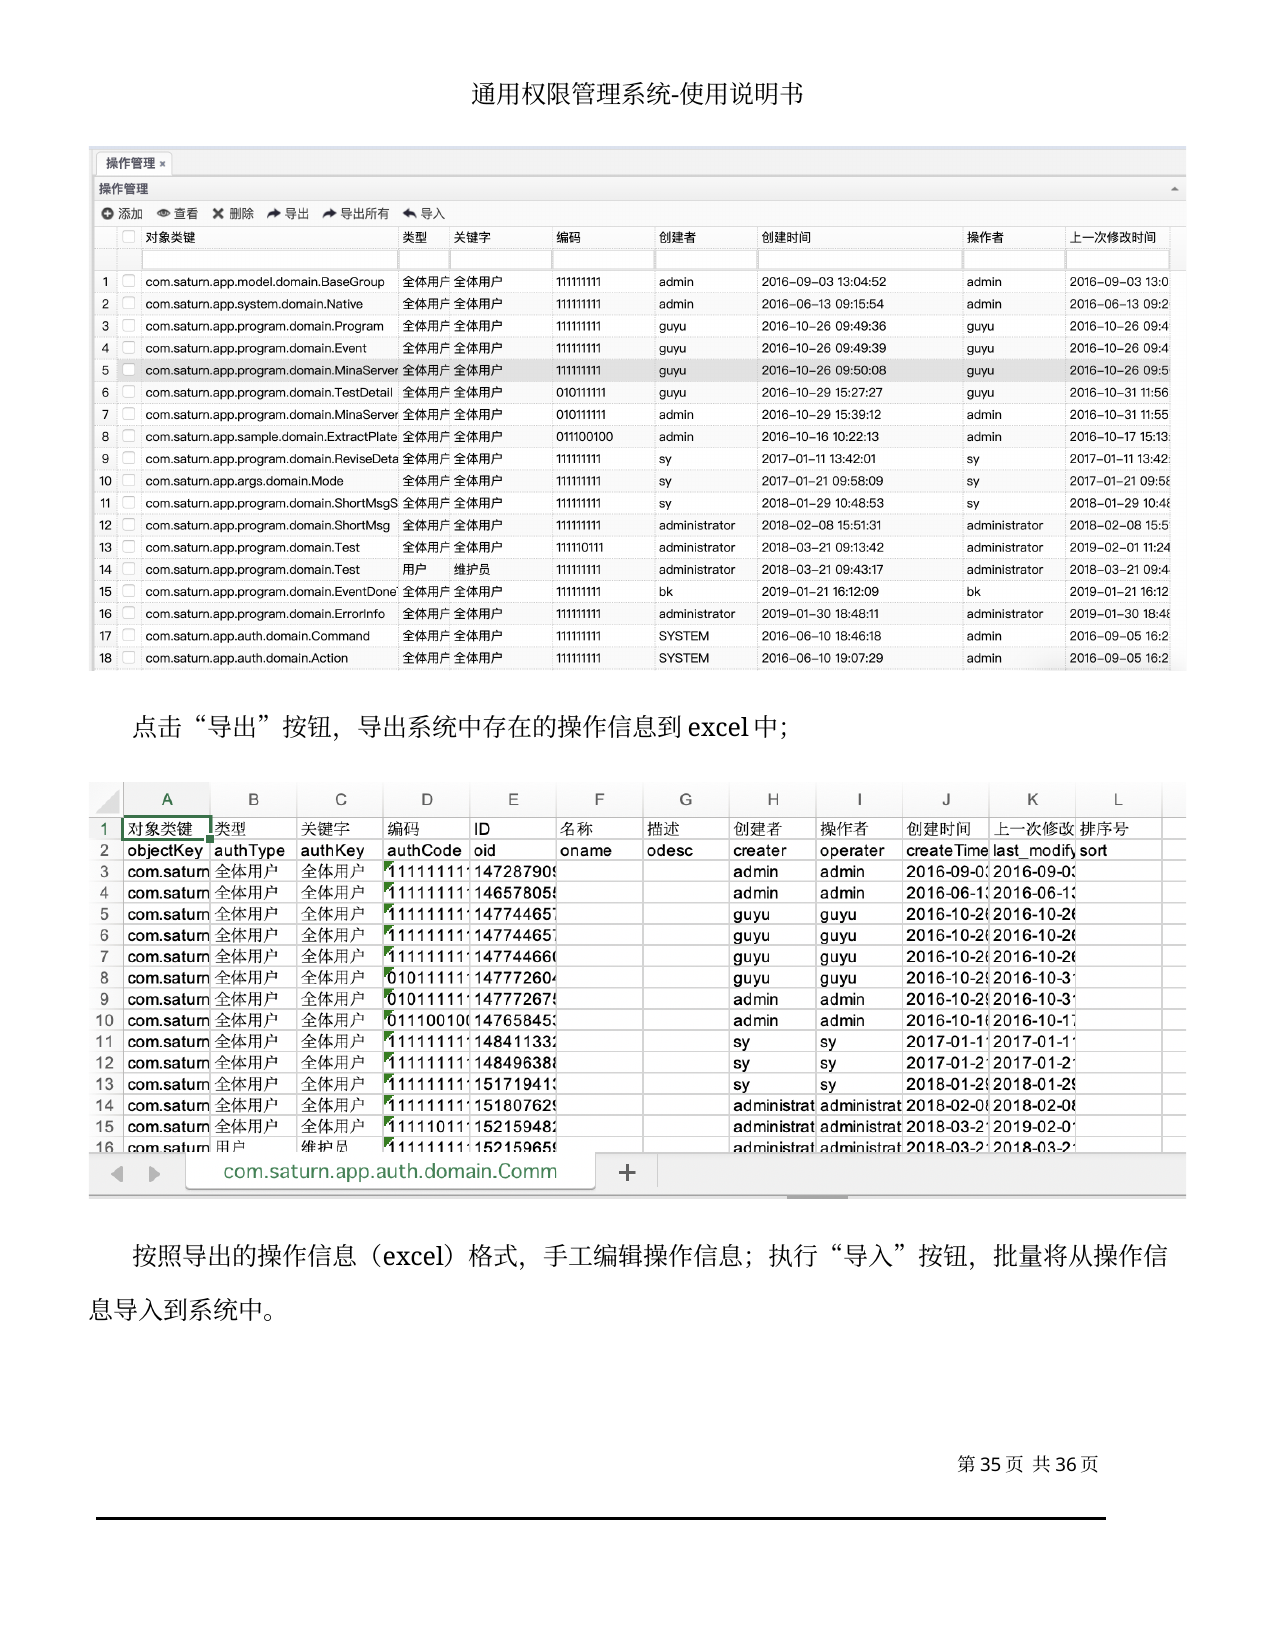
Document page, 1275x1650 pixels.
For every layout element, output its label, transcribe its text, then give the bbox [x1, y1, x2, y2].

text 点击“导出”按钮，导出系统中存在的操作信息到excel中； [89, 708, 1186, 744]
text 按照导出的操作信息（excel）格式，手工编辑操作信息；执行“导入”按钮，批量将从操作信息导入到系统中。 [89, 1237, 1186, 1327]
picture [88, 146, 1187, 671]
picture [88, 782, 1187, 1199]
